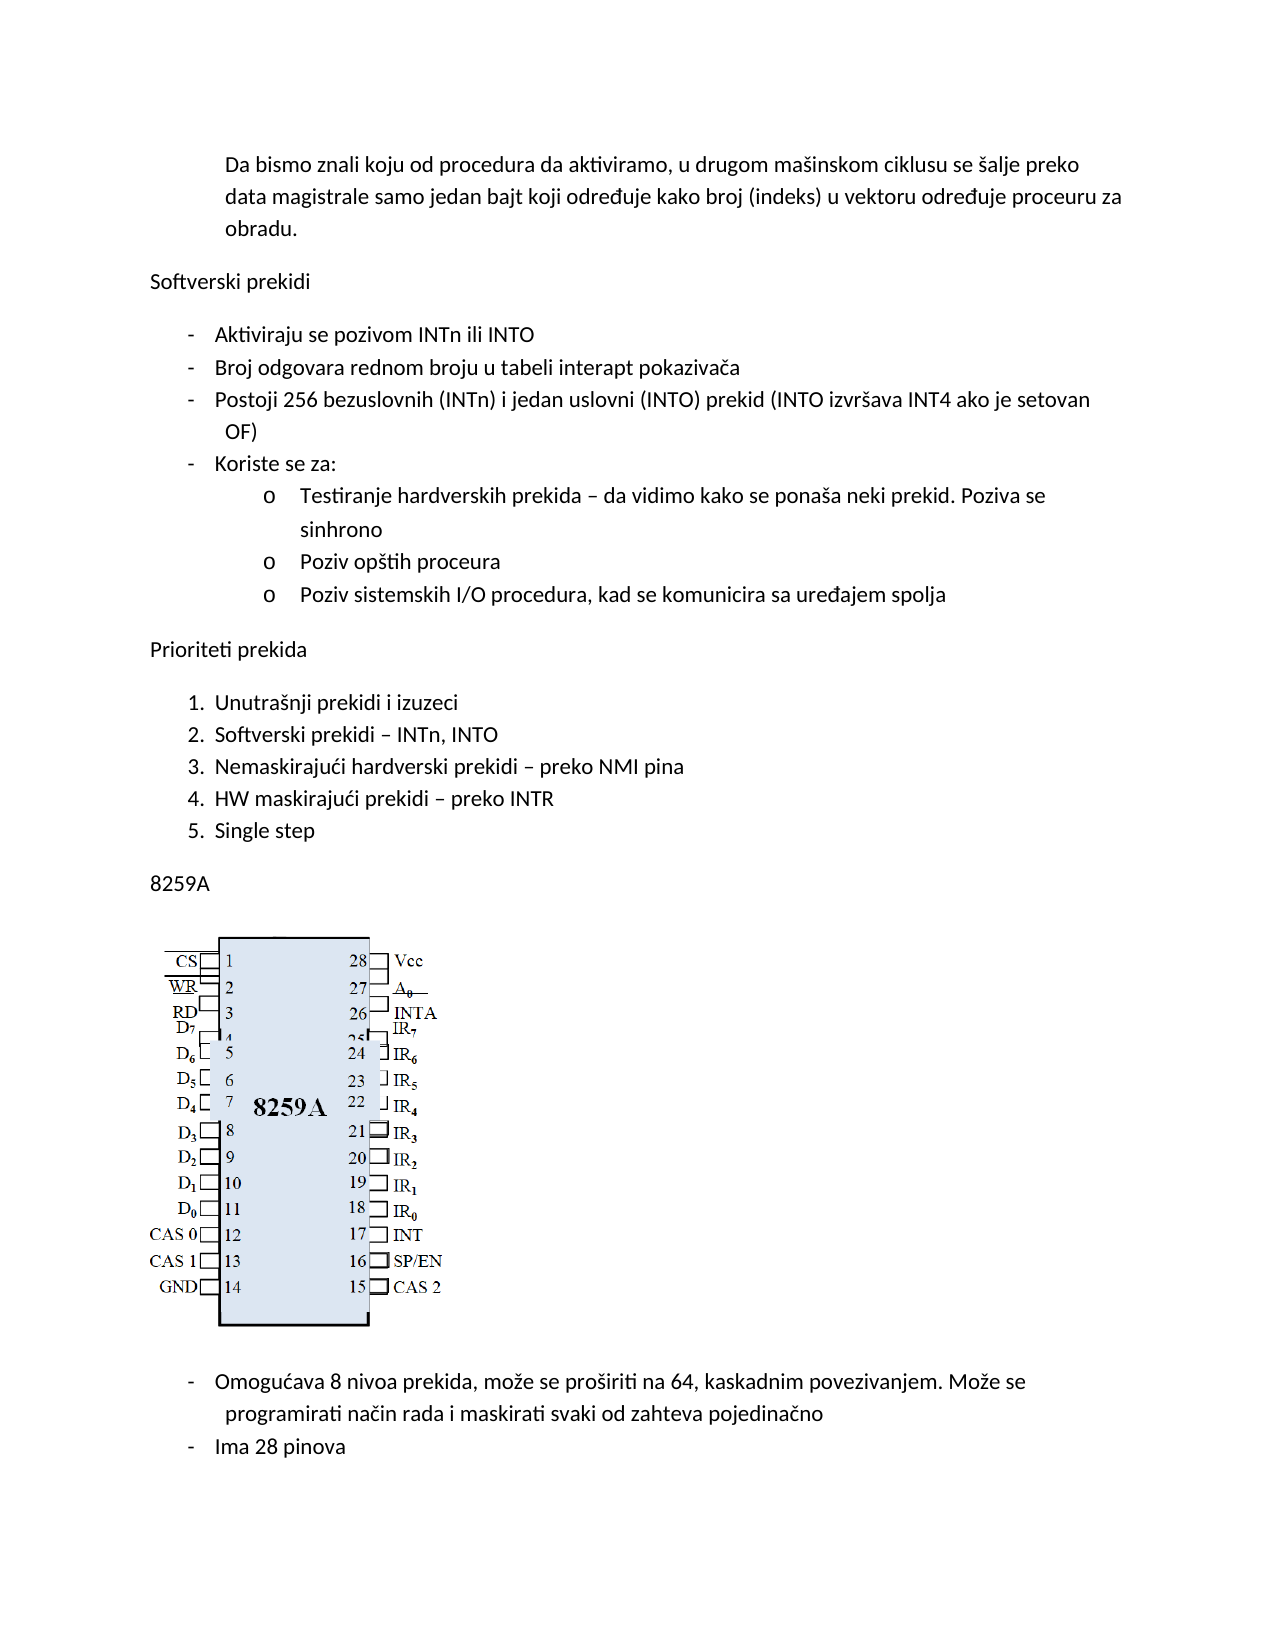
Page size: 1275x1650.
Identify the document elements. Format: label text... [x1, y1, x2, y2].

list Aktiviraju se pozivom INTn ili INTO [187, 320, 1125, 348]
list Softverski prekidi – INTn, INTO [187, 720, 1125, 748]
list Ima 28 pinova [187, 1432, 1125, 1460]
picture [150, 922, 443, 1343]
text Prioriteti prekida [150, 635, 1125, 663]
list Nemaskirajući hardverski prekidi – preko NMI pina [187, 752, 1125, 780]
list Omogućava 8 nivoa prekida, može se proširiti na 64, kaskadnim povezivanjem. Može se programirati način rada i maskirati svaki od zahteva pojedinačno [187, 1367, 1125, 1428]
text Softverski prekidi [150, 267, 1125, 295]
list HW maskirajući prekidi – preko INTR [187, 784, 1125, 812]
list Poziv opštih proceura [262, 547, 1125, 576]
list Poziv sistemskih I/O procedura, kad se komunicira sa uređajem spolja [262, 580, 1125, 609]
list Koriste se za: [187, 449, 1125, 477]
list Testiranje hardverskih prekida – da vidimo kako se ponaša neki prekid. Poziva se sinhrono [262, 481, 1125, 543]
list Postoji 256 bezuslovnih (INTn) i jedan uslovni (INTO) prekid (INTO izvršava INT4 ako je setovan OF) [187, 385, 1125, 445]
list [187, 150, 1125, 242]
list Broj odgovara rednom broju u tabeli interapt pokazivača [187, 353, 1125, 381]
list Single step [187, 817, 1125, 844]
list Unutrašnji prekidi i izuzeci [187, 688, 1125, 716]
text 8259A [150, 869, 1125, 898]
